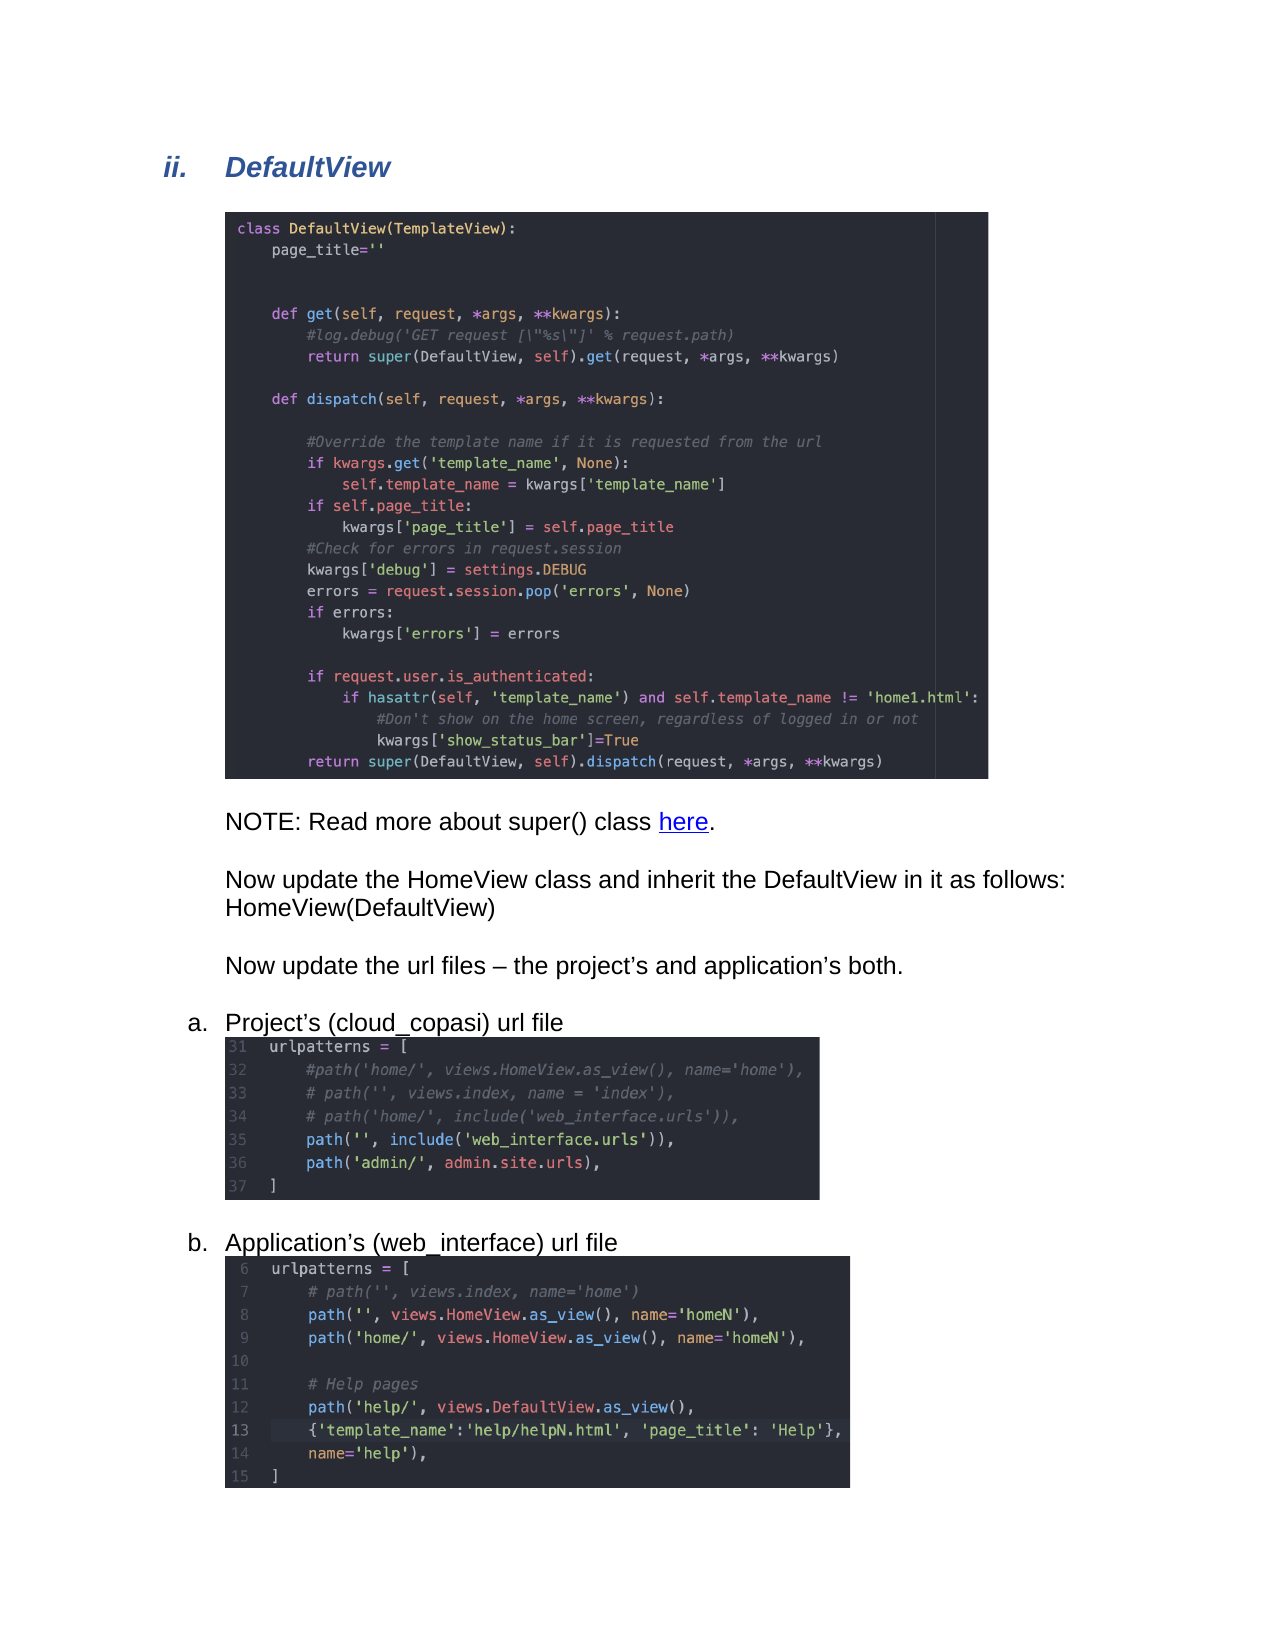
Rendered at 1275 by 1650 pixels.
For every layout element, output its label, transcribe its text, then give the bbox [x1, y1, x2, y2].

list NOTE: Read more about super() class here. [225, 807, 1125, 836]
list Now update the HomeView class and inherit the DefaultView in it as follows: [225, 864, 1125, 893]
picture [225, 1037, 820, 1200]
list Now update the url files – the project’s and application’s both. [225, 951, 1125, 979]
list Application’s (web_interface) url file [187, 1228, 1125, 1257]
subtitle DefaultView [187, 150, 1125, 183]
picture [225, 212, 989, 779]
list Project’s (cloud_copasi) url file [187, 1008, 1125, 1037]
picture [225, 1256, 851, 1488]
list HomeView(DefaultView) [225, 893, 1125, 922]
